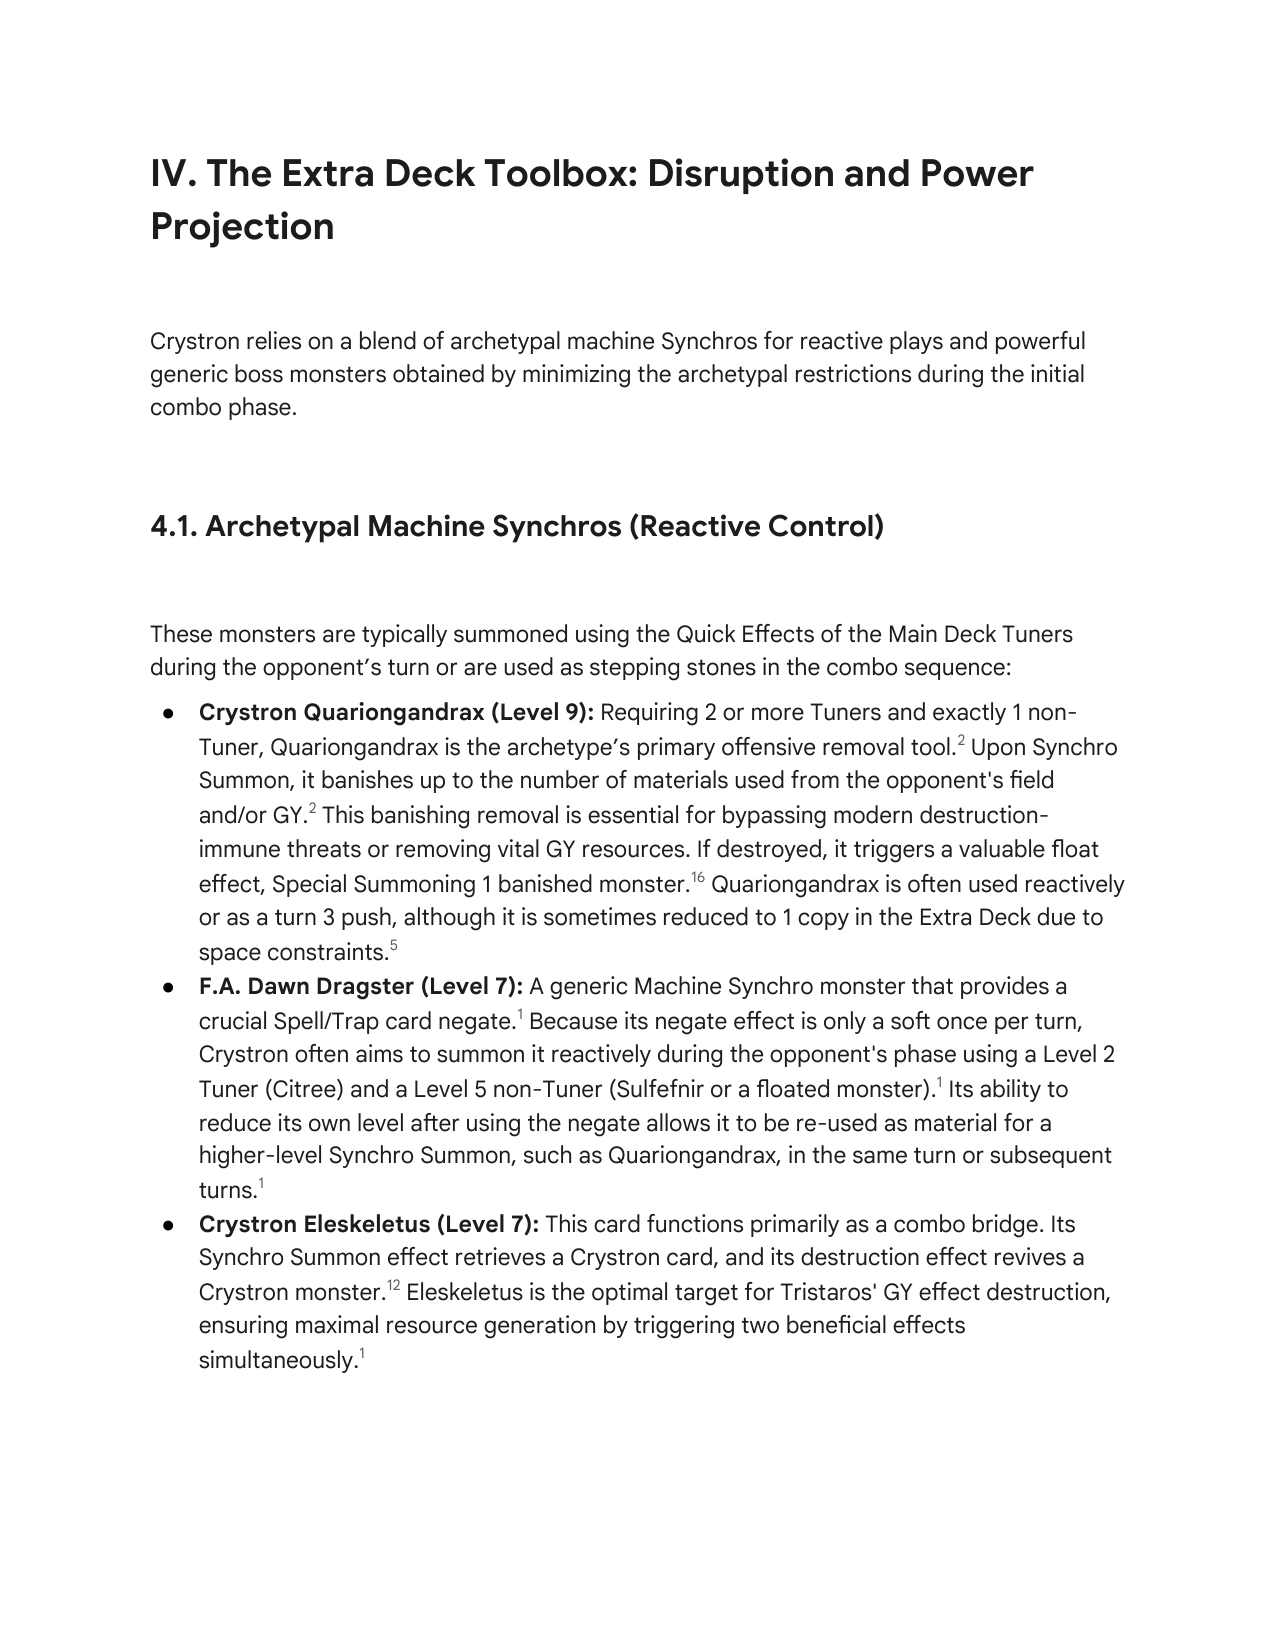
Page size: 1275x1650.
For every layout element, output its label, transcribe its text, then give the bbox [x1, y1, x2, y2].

text These monsters are typically summoned using the Quick Effects of the Main Deck Tuners during the opponent’s turn or are used as stepping stones in the combo sequence: [150, 620, 1125, 681]
text Crystron relies on a blend of archetypal machine Synchros for reactive plays and powerful generic boss monsters obtained by minimizing the archetypal restrictions during the initial combo phase. [150, 327, 1125, 421]
list F.A. Dawn Dragster (Level 7): A generic Machine Synchro monster that provides a crucial Spell/Trap card negate.1 Because its negate effect is only a soft once per turn, Crystron often aims to summon it reactively during the opponent's phase using a Level 2 Tuner (Citree) and a Level 5 non-Tuner (Sulfefnir or a floated monster).1 Its ability to reduce its own level after using the negate allows it to be re-used as material for a higher-level Synchro Summon, such as Quariongandrax, in the same turn or subsequent turns.1 [161, 972, 1125, 1206]
subtitle 4.1. Archetypal Machine Synchros (Reactive Control) [150, 508, 1125, 545]
list Crystron Quariongandrax (Level 9): Requiring 2 or more Tuners and exactly 1 non-Tuner, Quariongandrax is the archetype’s primary offensive removal tool.2 Upon Synchro Summon, it banishes up to the number of materials used from the opponent's field and/or GY.2 This banishing removal is essential for bypassing modern destruction-immune threats or removing vital GY resources. If destroyed, it triggers a valuable float effect, Special Summoning 1 banished monster.16 Quariongandrax is often used reactively or as a turn 3 push, although it is sometimes reduced to 1 copy in the Extra Deck due to space constraints.5 [161, 698, 1125, 968]
subtitle IV. The Extra Deck Toolbox: Disruption and Power Projection [150, 150, 1125, 251]
list Crystron Eleskeletus (Level 7): This card functions primarily as a combo bridge. Its Synchro Summon effect retrieves a Crystron card, and its destruction effect revives a Crystron monster.12 Eleskeletus is the optimal target for Tristaros' GY effect destruction, ensuring maximal resource generation by triggering two beneficial effects simultaneously.1 [161, 1211, 1125, 1376]
